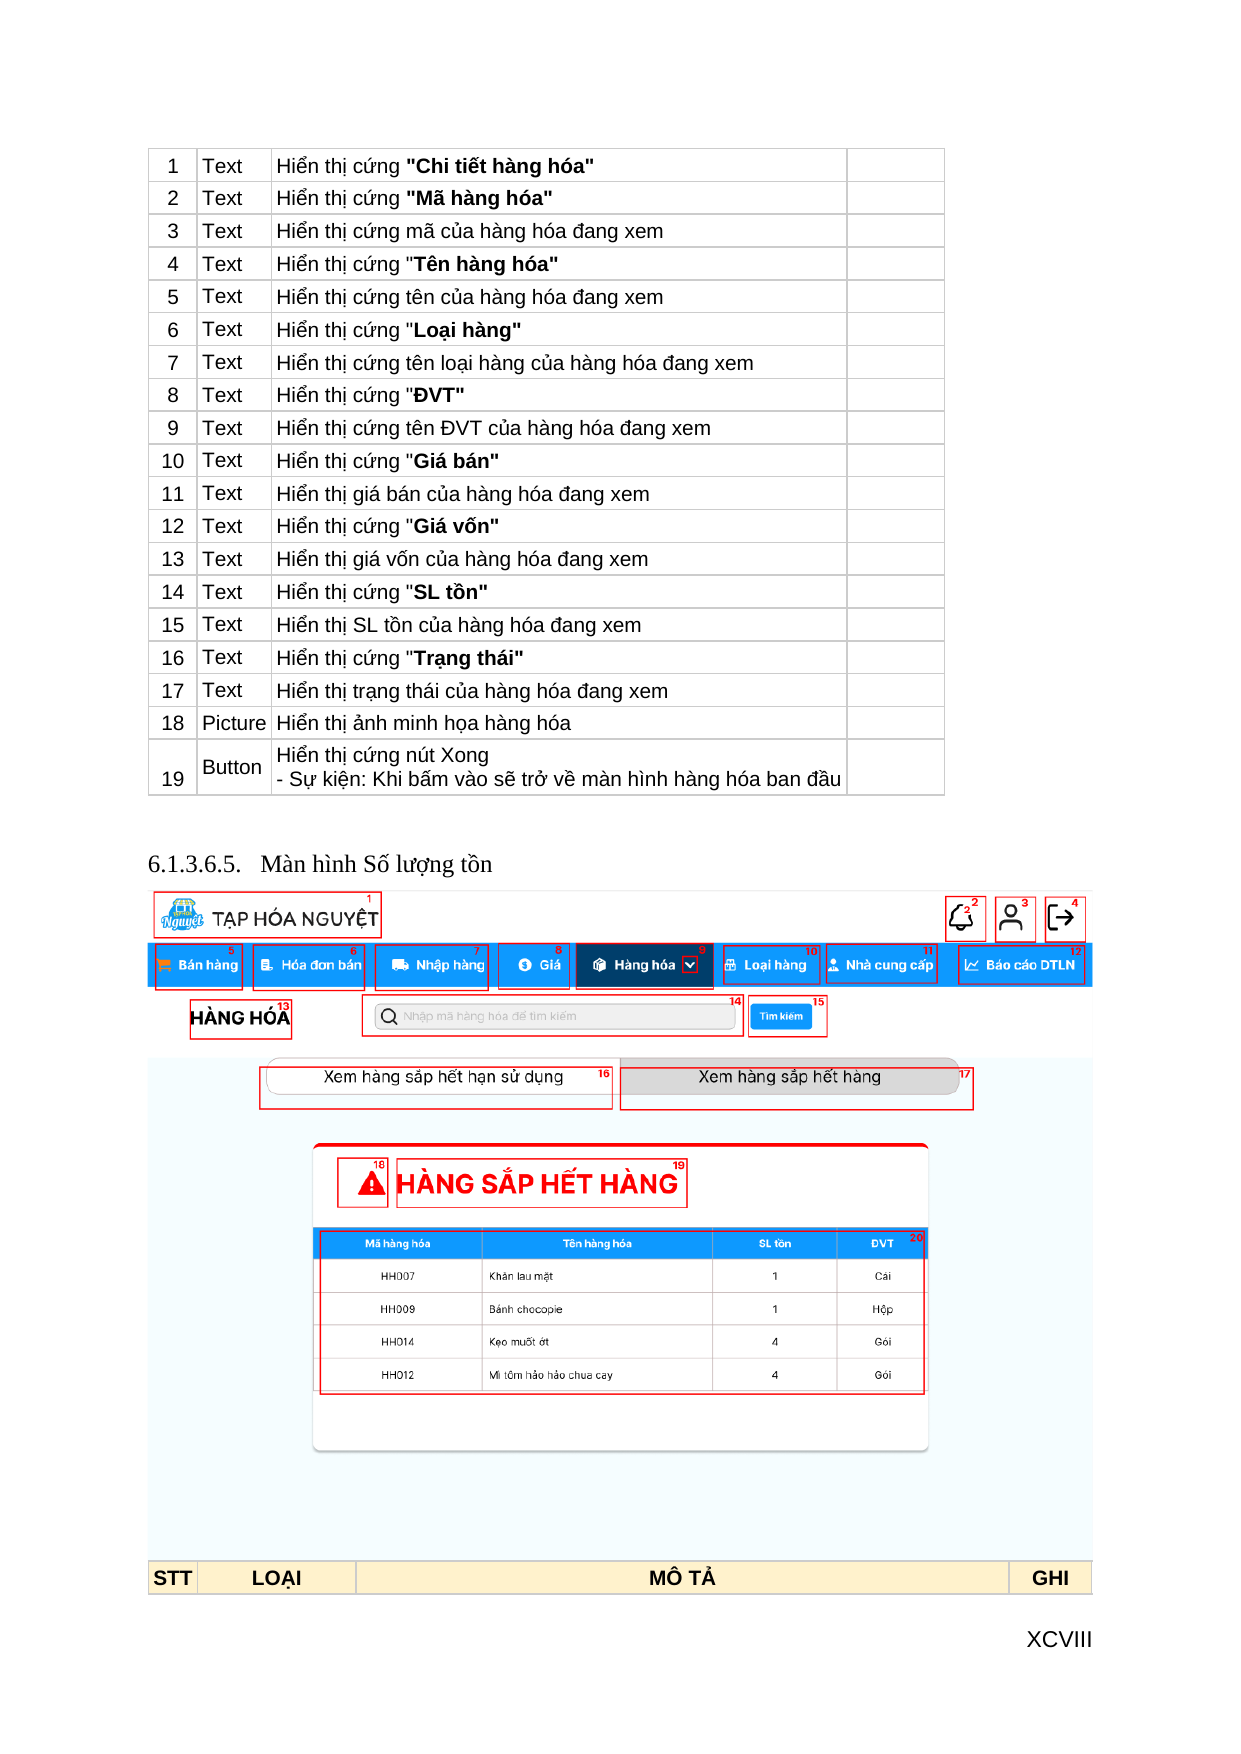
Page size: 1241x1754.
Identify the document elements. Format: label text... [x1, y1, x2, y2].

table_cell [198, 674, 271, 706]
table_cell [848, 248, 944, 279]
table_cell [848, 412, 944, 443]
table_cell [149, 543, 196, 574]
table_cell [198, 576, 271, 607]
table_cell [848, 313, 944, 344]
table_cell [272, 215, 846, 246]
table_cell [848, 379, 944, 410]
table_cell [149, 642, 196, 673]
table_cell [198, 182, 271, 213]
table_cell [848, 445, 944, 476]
picture [147, 890, 1093, 1560]
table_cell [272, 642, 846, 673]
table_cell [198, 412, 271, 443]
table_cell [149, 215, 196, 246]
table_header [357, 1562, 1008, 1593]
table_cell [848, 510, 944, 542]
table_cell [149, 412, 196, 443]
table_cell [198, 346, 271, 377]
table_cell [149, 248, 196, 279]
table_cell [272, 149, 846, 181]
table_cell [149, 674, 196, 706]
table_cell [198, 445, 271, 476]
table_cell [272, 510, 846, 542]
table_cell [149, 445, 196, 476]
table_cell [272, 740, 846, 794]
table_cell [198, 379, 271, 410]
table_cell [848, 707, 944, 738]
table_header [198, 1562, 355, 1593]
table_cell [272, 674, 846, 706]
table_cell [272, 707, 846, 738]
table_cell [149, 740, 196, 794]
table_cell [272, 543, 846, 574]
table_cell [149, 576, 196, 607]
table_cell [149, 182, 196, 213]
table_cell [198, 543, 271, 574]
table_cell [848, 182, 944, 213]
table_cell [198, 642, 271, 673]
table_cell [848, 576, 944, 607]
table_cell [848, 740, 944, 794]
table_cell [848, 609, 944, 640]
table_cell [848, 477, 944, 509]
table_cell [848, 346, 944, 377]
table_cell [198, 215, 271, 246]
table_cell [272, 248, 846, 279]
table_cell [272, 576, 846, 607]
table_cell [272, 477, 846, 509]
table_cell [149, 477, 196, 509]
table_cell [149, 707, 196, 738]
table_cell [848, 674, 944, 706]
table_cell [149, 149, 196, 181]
list Màn hình Số lượng tồn [148, 849, 1092, 878]
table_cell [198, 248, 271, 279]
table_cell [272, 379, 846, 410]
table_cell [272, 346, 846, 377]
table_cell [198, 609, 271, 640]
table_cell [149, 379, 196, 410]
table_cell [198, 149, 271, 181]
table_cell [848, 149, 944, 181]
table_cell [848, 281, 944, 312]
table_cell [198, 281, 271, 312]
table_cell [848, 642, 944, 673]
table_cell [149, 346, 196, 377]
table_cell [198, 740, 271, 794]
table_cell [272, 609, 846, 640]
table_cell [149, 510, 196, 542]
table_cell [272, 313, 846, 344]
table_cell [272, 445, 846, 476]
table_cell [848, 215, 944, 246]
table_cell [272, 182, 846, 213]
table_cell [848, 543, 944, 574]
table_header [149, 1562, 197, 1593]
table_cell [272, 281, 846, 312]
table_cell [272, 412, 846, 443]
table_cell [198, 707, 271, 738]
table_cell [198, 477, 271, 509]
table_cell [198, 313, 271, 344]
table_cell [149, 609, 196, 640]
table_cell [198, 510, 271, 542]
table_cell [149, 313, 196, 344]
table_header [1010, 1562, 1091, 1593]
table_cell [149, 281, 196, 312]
